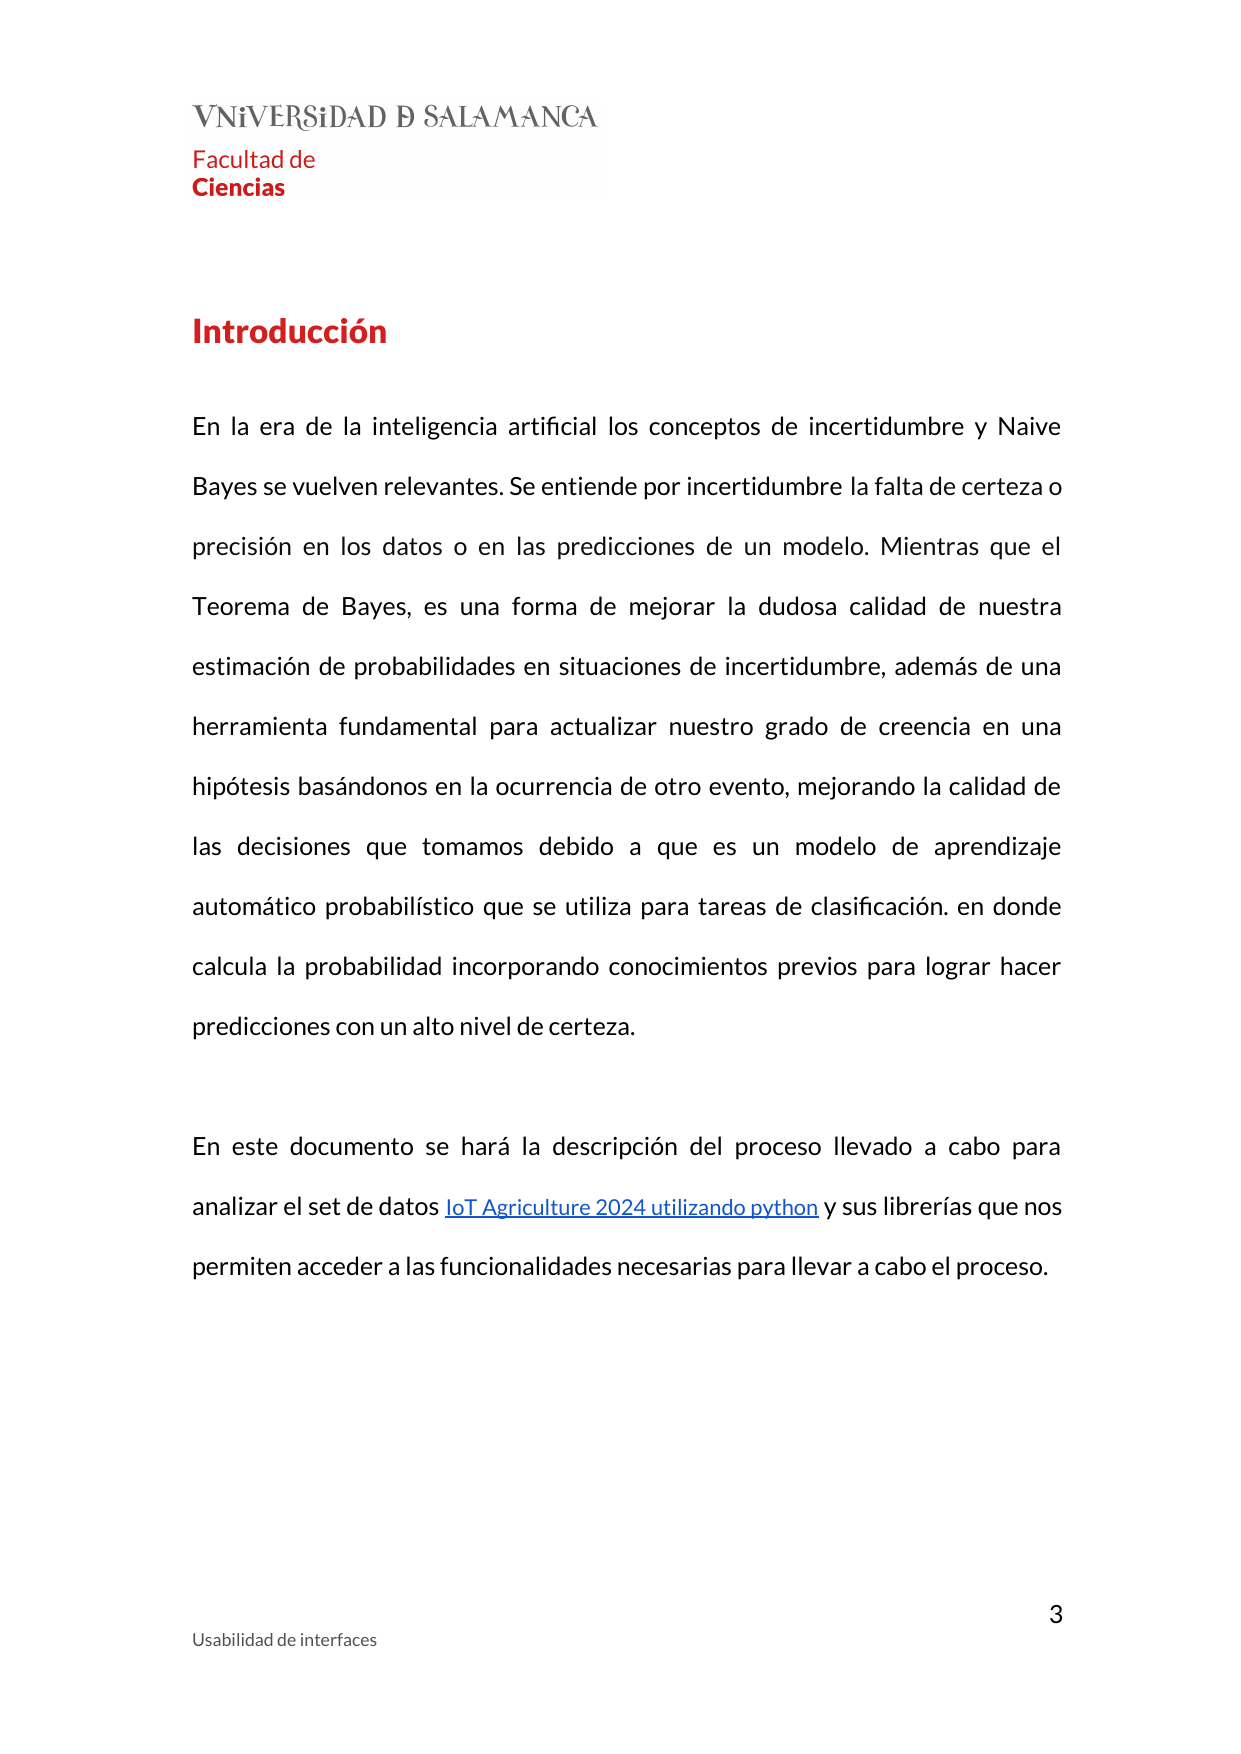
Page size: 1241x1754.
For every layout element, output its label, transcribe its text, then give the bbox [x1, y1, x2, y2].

text En este documento se hará la descripción del proceso llevado a cabo para analizar el set de datos IoT Agriculture 2024 utilizando python y sus librerías que nos permiten acceder a las funcionalidades necesarias para llevar a cabo el proceso. [192, 1130, 1063, 1280]
text En la era de la inteligencia artificial los conceptos de incertidumbre y Naive Bayes se vuelven relevantes. Se entiende por incertidumbre la falta de certeza o precisión en los datos o en las predicciones de un modelo. Mientras que el Teorema de Bayes, es una forma de mejorar la dudosa calidad de nuestra estimación de probabilidades en situaciones de incertidumbre, además de una herramienta fundamental para actualizar nuestro grado de creencia en una hipótesis basándonos en la ocurrencia de otro evento, mejorando la calidad de las decisiones que tomamos debido a que es un modelo de aprendizaje automático probabilístico que se utiliza para tareas de clasificación. en donde calcula la probabilidad incorporando conocimientos previos para lograr hacer predicciones con un alto nivel de certeza. [192, 410, 1063, 530]
subtitle Introducción [192, 310, 1063, 350]
picture [188, 102, 602, 201]
text En la era de la inteligencia artificial los conceptos de incertidumbre y Naive Bayes se vuelven relevantes. Se entiende por incertidumbre la falta de certeza o precisión en los datos o en las predicciones de un modelo. Mientras que el Teorema de Bayes, es una forma de mejorar la dudosa calidad de nuestra estimación de probabilidades en situaciones de incertidumbre, además de una herramienta fundamental para actualizar nuestro grado de creencia en una hipótesis basándonos en la ocurrencia de otro evento, mejorando la calidad de las decisiones que tomamos debido a que es un modelo de aprendizaje automático probabilístico que se utiliza para tareas de clasificación. en donde calcula la probabilidad incorporando conocimientos previos para lograr hacer predicciones con un alto nivel de certeza. [192, 560, 1063, 1040]
